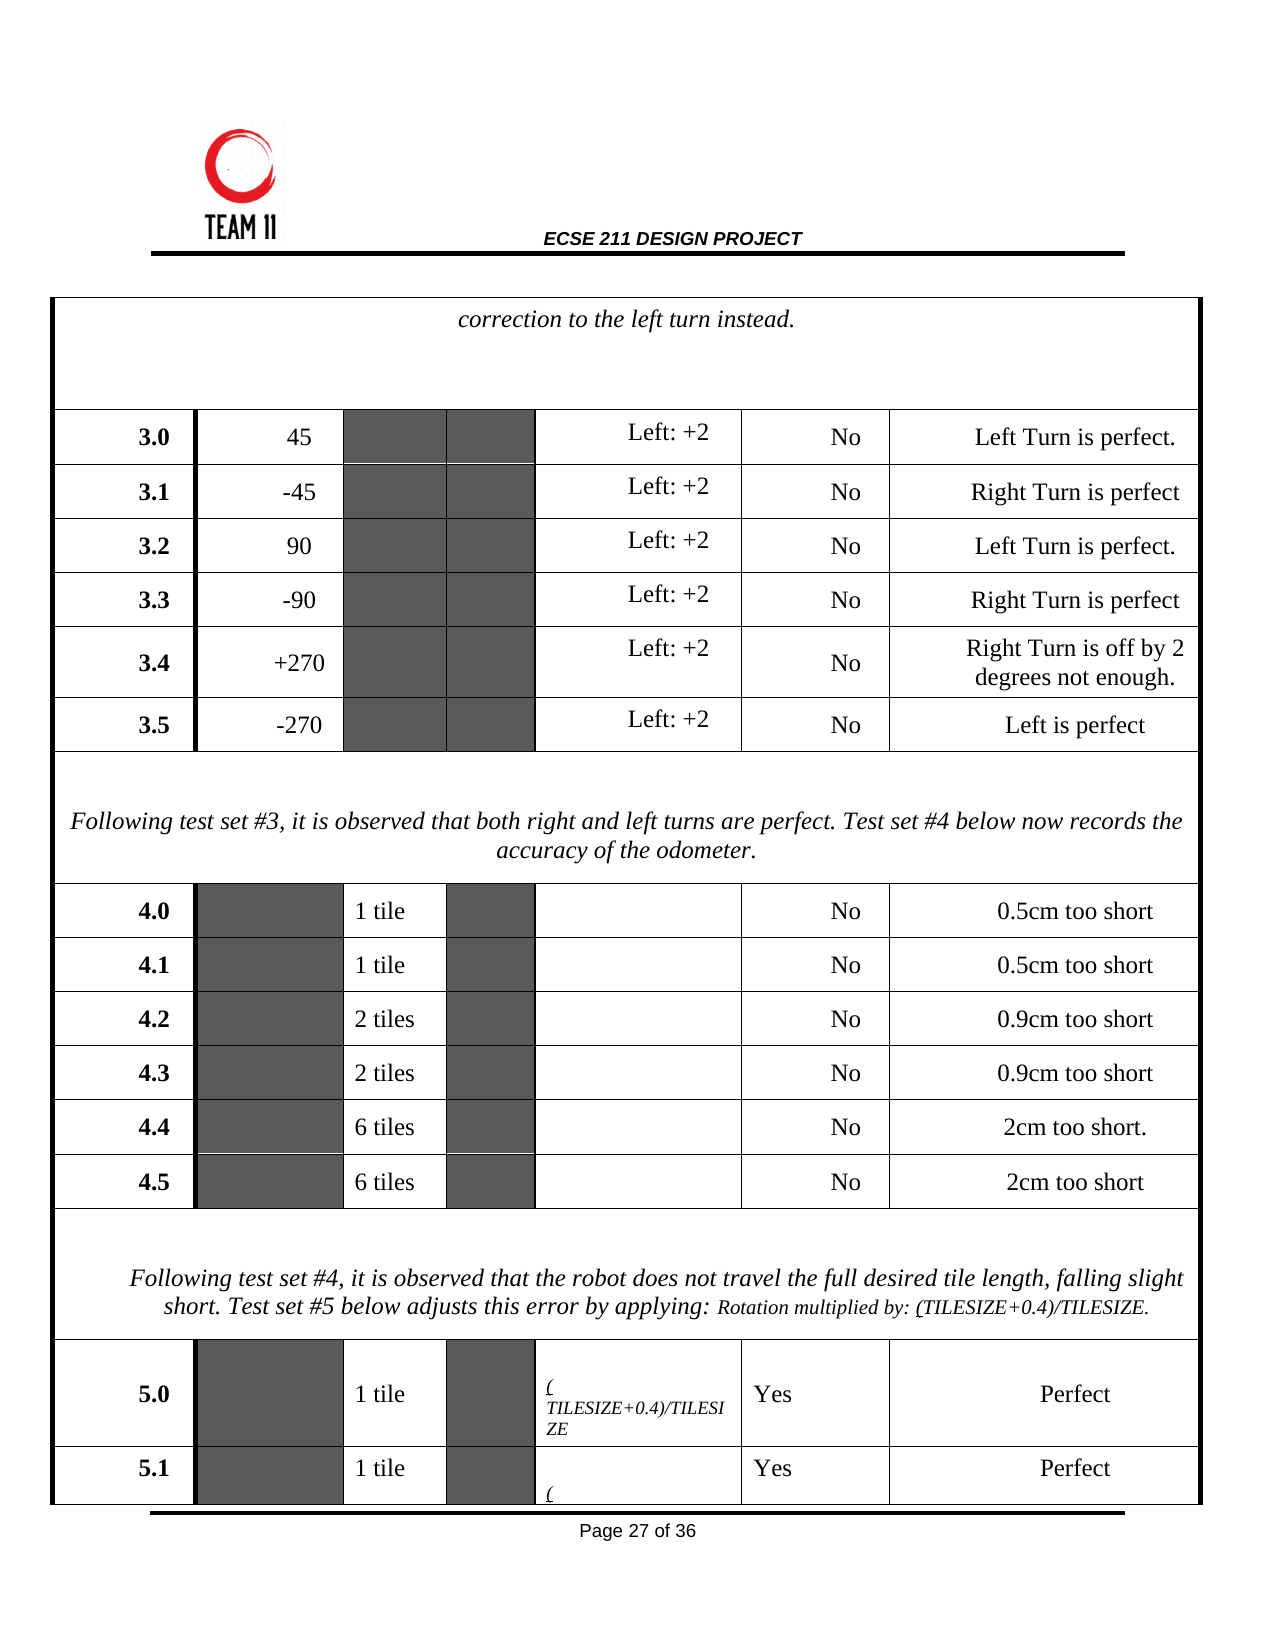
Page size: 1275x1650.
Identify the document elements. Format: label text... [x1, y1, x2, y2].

table_cell [447, 1046, 534, 1099]
table_cell Yes [742, 1340, 889, 1446]
table_cell 2cm too short. [890, 1100, 1198, 1153]
table_cell [344, 573, 446, 626]
table_cell Left: +2 [536, 573, 741, 626]
table_cell [344, 698, 446, 751]
table_cell [344, 410, 446, 463]
table_cell 5.0 [55, 1340, 193, 1446]
table_cell -90 [198, 573, 343, 626]
table_cell No [742, 938, 889, 991]
table_cell No [742, 519, 889, 572]
table_cell 1 tile [344, 884, 446, 937]
table_cell [536, 1046, 741, 1099]
table_cell Left Turn is perfect. [890, 519, 1198, 572]
table_cell 0.5cm too short [890, 938, 1198, 991]
table_cell 4.1 [55, 938, 193, 991]
table_cell Perfect [890, 1340, 1198, 1446]
table_cell +270 [198, 627, 343, 697]
picture [197, 120, 286, 245]
table_cell [198, 884, 343, 937]
table_cell [536, 1100, 741, 1153]
table_cell 45 [198, 410, 343, 463]
table_cell No [742, 1155, 889, 1208]
table_cell 5.1 [55, 1447, 193, 1504]
table_cell No [742, 465, 889, 518]
table_cell No [742, 884, 889, 937]
table_cell [447, 1340, 534, 1446]
table_cell 4.2 [55, 992, 193, 1045]
table_cell 0.9cm too short [890, 992, 1198, 1045]
table_cell Following test set #3, it is observed that both right and left turns are perfect. Test set #4 below now records the accuracy of the odometer. [55, 752, 1198, 883]
table_cell 90 [198, 519, 343, 572]
table_cell [447, 1155, 534, 1208]
table_cell No [742, 573, 889, 626]
table_cell [447, 884, 534, 937]
table_cell 3.3 [55, 573, 193, 626]
table_cell No [742, 410, 889, 463]
table_cell 1 tile [344, 1340, 446, 1446]
table_cell 3.1 [55, 465, 193, 518]
table_cell Perfect [890, 1447, 1198, 1504]
table_cell 0.5cm too short [890, 884, 1198, 937]
table_cell [447, 992, 534, 1045]
table_cell [344, 519, 446, 572]
table_cell 3.4 [55, 627, 193, 697]
table_cell [447, 465, 534, 518]
table_cell [198, 1155, 343, 1208]
table_cell 2 tiles [344, 1046, 446, 1099]
table_cell (TILESIZE+0.4)/TILESIZE [536, 1340, 741, 1446]
table_cell [536, 1155, 741, 1208]
table_cell Right Turn is perfect [890, 573, 1198, 626]
table_cell No [742, 627, 889, 697]
table_cell Following test set #2 it is observed that 4 degrees is an overcorrection. Test set #3 below adds a 2-degree correction to the left turn instead. [55, 298, 1198, 409]
table_cell (TILESIZE+0.4)/TILESIZE [536, 1447, 741, 1504]
table_cell 1 tile [344, 1447, 446, 1504]
table_cell [447, 1100, 534, 1153]
table_cell Left: +2 [536, 698, 741, 751]
table_cell No [742, 698, 889, 751]
table_cell 1 tile [344, 938, 446, 991]
table_cell 3.5 [55, 698, 193, 751]
table_cell 4.0 [55, 884, 193, 937]
table_cell [447, 698, 534, 751]
table_cell 6 tiles [344, 1100, 446, 1153]
table_cell Left Turn is perfect. [890, 410, 1198, 463]
table_cell Left: +2 [536, 519, 741, 572]
table_cell Left: +2 [536, 465, 741, 518]
table_cell No [742, 992, 889, 1045]
table_cell [536, 938, 741, 991]
table_cell [447, 573, 534, 626]
table_cell No [742, 1046, 889, 1099]
table_cell 4.5 [55, 1155, 193, 1208]
table_cell [344, 465, 446, 518]
table_cell 4.3 [55, 1046, 193, 1099]
table_cell -45 [198, 465, 343, 518]
table_cell [536, 992, 741, 1045]
table_cell 2cm too short [890, 1155, 1198, 1208]
table_cell No [742, 1100, 889, 1153]
table_cell [198, 1447, 343, 1504]
table_cell [447, 1447, 534, 1504]
table_cell [198, 1100, 343, 1153]
table_cell [447, 519, 534, 572]
table_cell [198, 992, 343, 1045]
table_cell Yes [742, 1447, 889, 1504]
table_cell [344, 627, 446, 697]
table_cell [536, 884, 741, 937]
table_cell [198, 938, 343, 991]
table_cell [447, 410, 534, 463]
table_cell -270 [198, 698, 343, 751]
table_cell Left: +2 [536, 627, 741, 697]
table_cell [198, 1340, 343, 1446]
table_cell 2 tiles [344, 992, 446, 1045]
table_cell Right Turn is off by 2 degrees not enough. [890, 627, 1198, 697]
table_cell 6 tiles [344, 1155, 446, 1208]
table_cell Right Turn is perfect [890, 465, 1198, 518]
table_cell Left: +2 [536, 410, 741, 463]
table_cell [198, 1046, 343, 1099]
table_cell 4.4 [55, 1100, 193, 1153]
table_cell 3.2 [55, 519, 193, 572]
table_cell [447, 627, 534, 697]
table_cell 0.9cm too short [890, 1046, 1198, 1099]
table_cell Left is perfect [890, 698, 1198, 751]
table_cell [447, 938, 534, 991]
table_cell Following test set #4, it is observed that the robot does not travel the full desired tile length, falling slight short. Test set #5 below adjusts this error by applying: Rotation multiplied by: (TILESIZE+0.4)/TILESIZE. [55, 1209, 1198, 1339]
table_cell 3.0 [55, 410, 193, 463]
